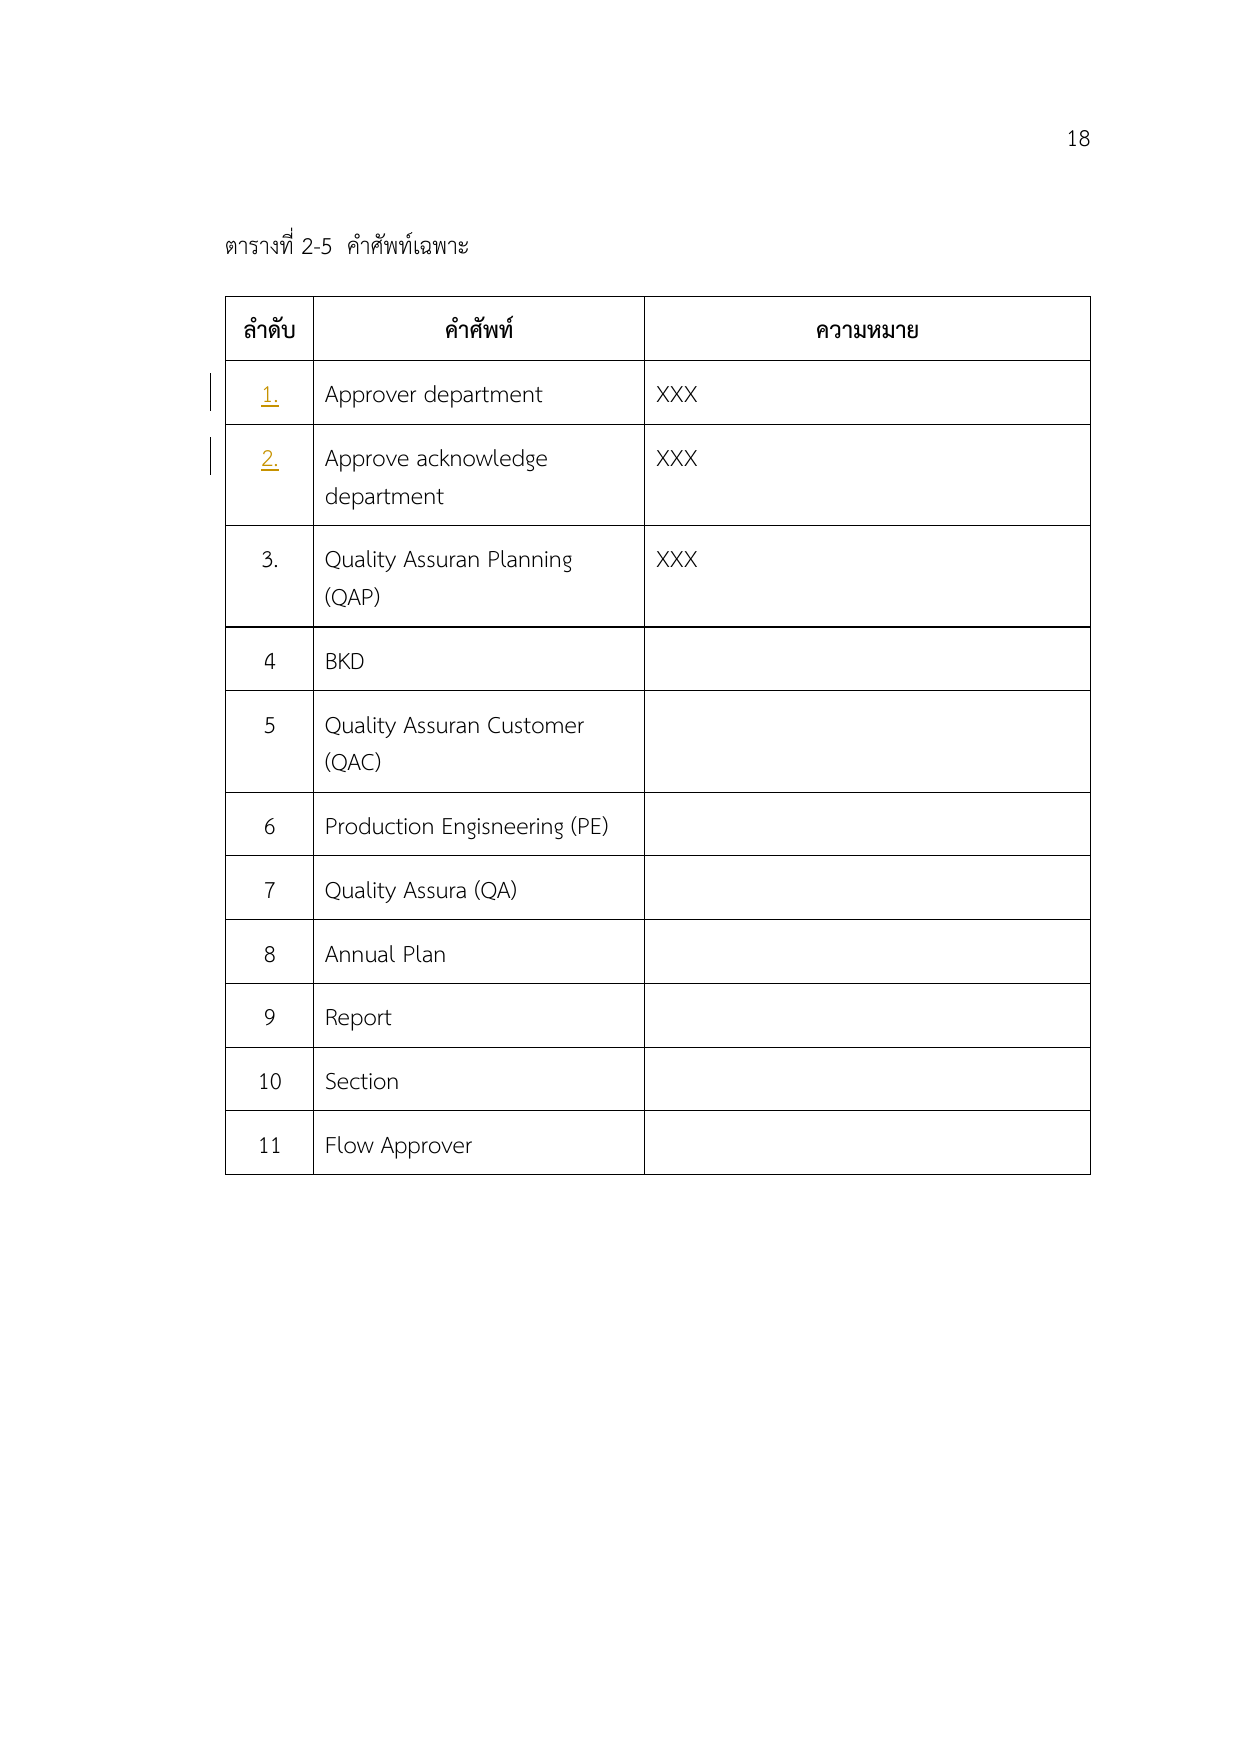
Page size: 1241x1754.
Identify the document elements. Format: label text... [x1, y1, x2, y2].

table_cell Quality Assuran Planning (QAP) [314, 526, 644, 626]
table_cell XXX [645, 425, 1090, 525]
table_cell 5 [226, 691, 313, 792]
table_cell 4 [226, 628, 313, 690]
table_cell Quality Assuran Customer (QAC) [314, 691, 644, 792]
table_cell 9 [226, 984, 313, 1047]
table_cell Flow Approver [314, 1111, 644, 1174]
table_cell [645, 628, 1090, 690]
table_header ความหมาย [645, 297, 1090, 360]
table_cell [645, 793, 1090, 855]
table_cell 8 [226, 920, 313, 983]
table_cell 7 [226, 856, 313, 919]
table_cell BKD [314, 628, 644, 690]
table_cell [645, 1111, 1090, 1174]
table_cell [226, 361, 313, 423]
table_cell 6 [226, 793, 313, 855]
table_cell 10 [226, 1048, 313, 1110]
table_cell 11 [226, 1111, 313, 1174]
table_cell Quality Assura (QA) [314, 856, 644, 919]
table_cell Annual Plan [314, 920, 644, 983]
table_cell Section [314, 1048, 644, 1110]
table_cell Production Engisneering (PE) [314, 793, 644, 855]
table_cell XXX [645, 361, 1090, 423]
table_cell [226, 425, 313, 525]
table_cell [645, 856, 1090, 919]
table_cell 3. [226, 526, 313, 626]
table_header ลำดับ [226, 297, 313, 360]
table_cell [645, 1048, 1090, 1110]
table_cell Approve acknowledge department [314, 425, 644, 525]
table_cell [645, 920, 1090, 983]
table_header คำศัพท์ [314, 297, 644, 360]
table_cell XXX [645, 526, 1090, 626]
table_cell [645, 691, 1090, 792]
table_cell [645, 984, 1090, 1047]
table_cell Report [314, 984, 644, 1047]
table_cell Approver department [314, 361, 644, 423]
